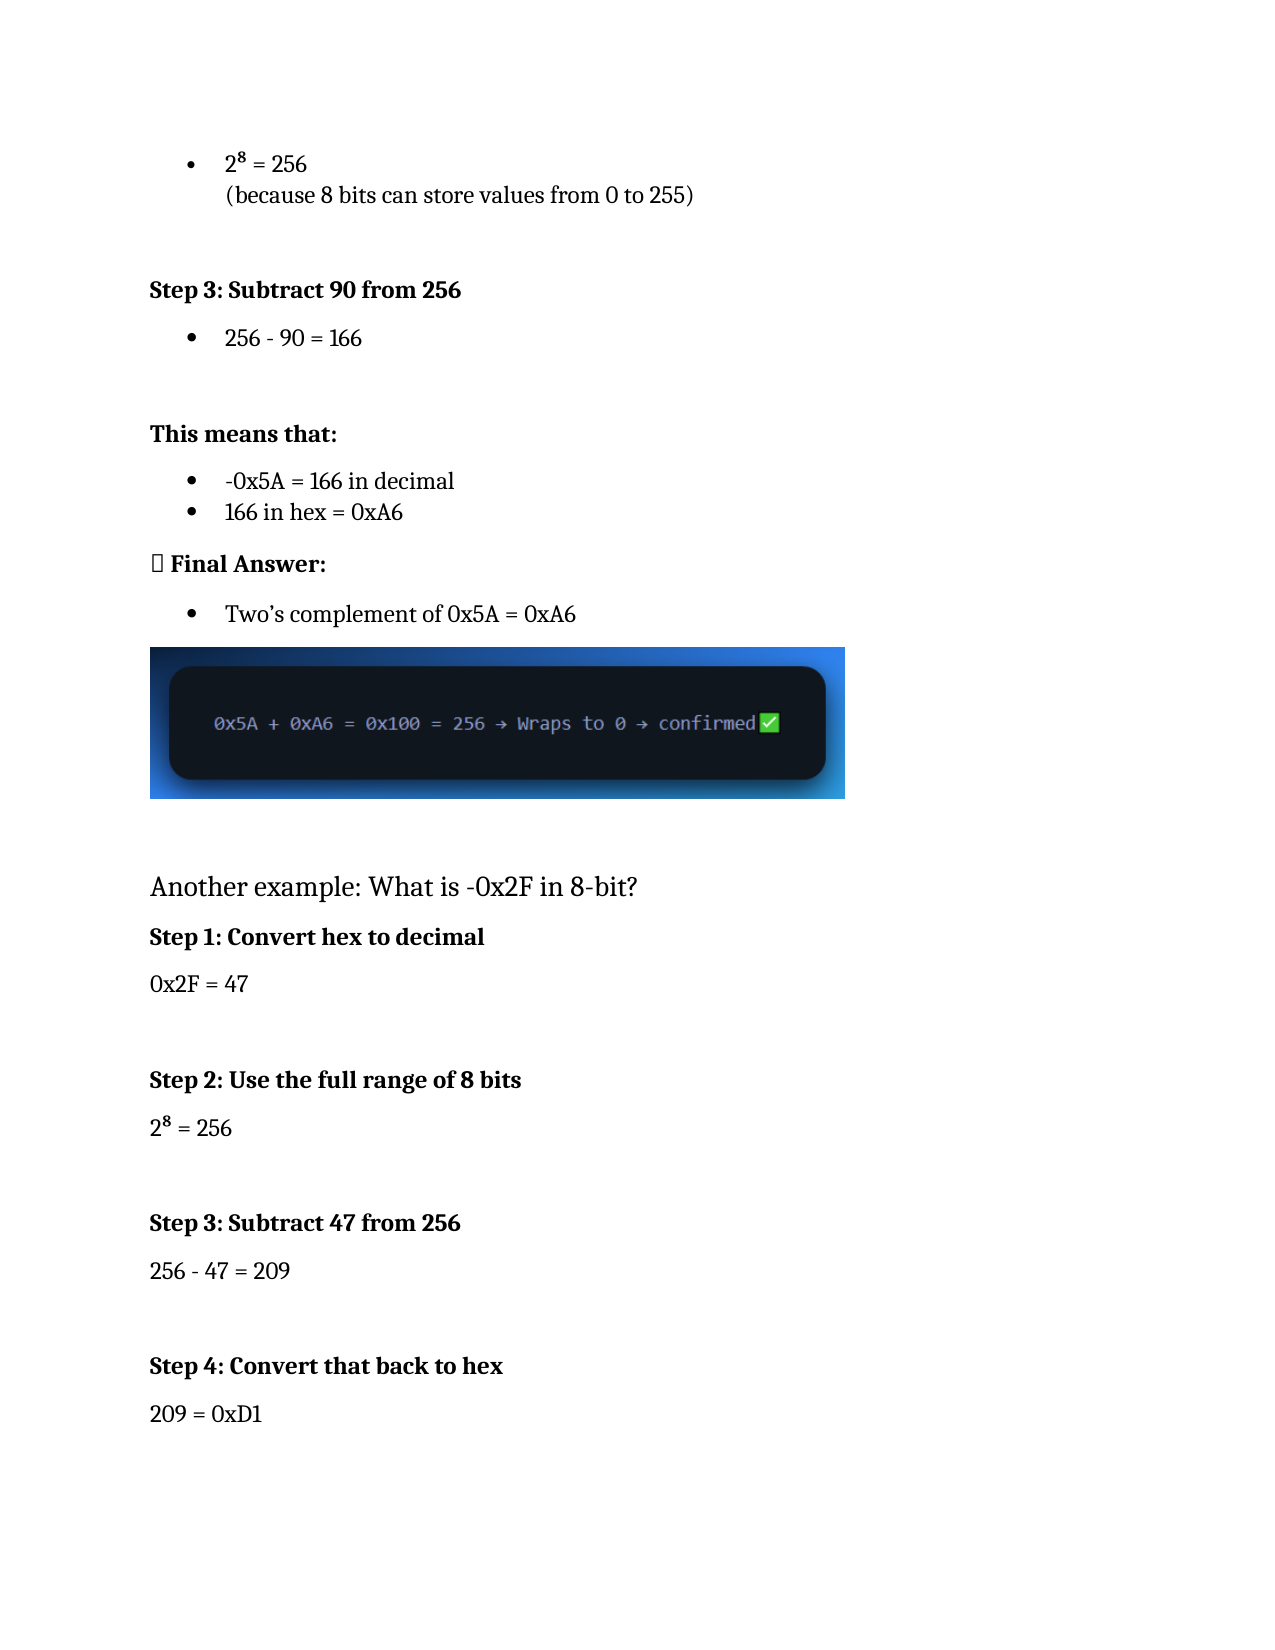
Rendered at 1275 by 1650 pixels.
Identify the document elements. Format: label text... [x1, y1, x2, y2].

text Step 2: Use the full range of 8 bits [150, 1066, 1125, 1094]
list Two’s complement of 0x5A = 0xA6 [187, 599, 1125, 628]
list 2⁸ = 256 (because 8 bits can store values from 0 to 255) [187, 150, 1125, 210]
list 166 in hex = 0xA6 [187, 498, 1125, 527]
text 209 = 0xD1 [150, 1400, 1125, 1428]
text Step 3: Subtract 90 from 256 [150, 276, 1125, 305]
text Step 1: Convert hex to decimal [150, 923, 1125, 951]
text Step 4: Convert that back to hex [150, 1352, 1125, 1381]
text This means that: [150, 419, 1125, 448]
text 0x2F = 47 [150, 970, 1125, 999]
text ✅ Final Answer: [150, 546, 1125, 580]
list 256 - 90 = 166 [187, 324, 1125, 353]
text 2⁸ = 256 [150, 1113, 1125, 1142]
text 256 - 47 = 209 [150, 1257, 1125, 1285]
list -0x5A = 166 in decimal [187, 467, 1125, 496]
text Another example: What is -0x2F in 8-bit? [150, 870, 1125, 903]
text Step 3: Subtract 47 from 256 [150, 1209, 1125, 1238]
picture [150, 647, 845, 799]
